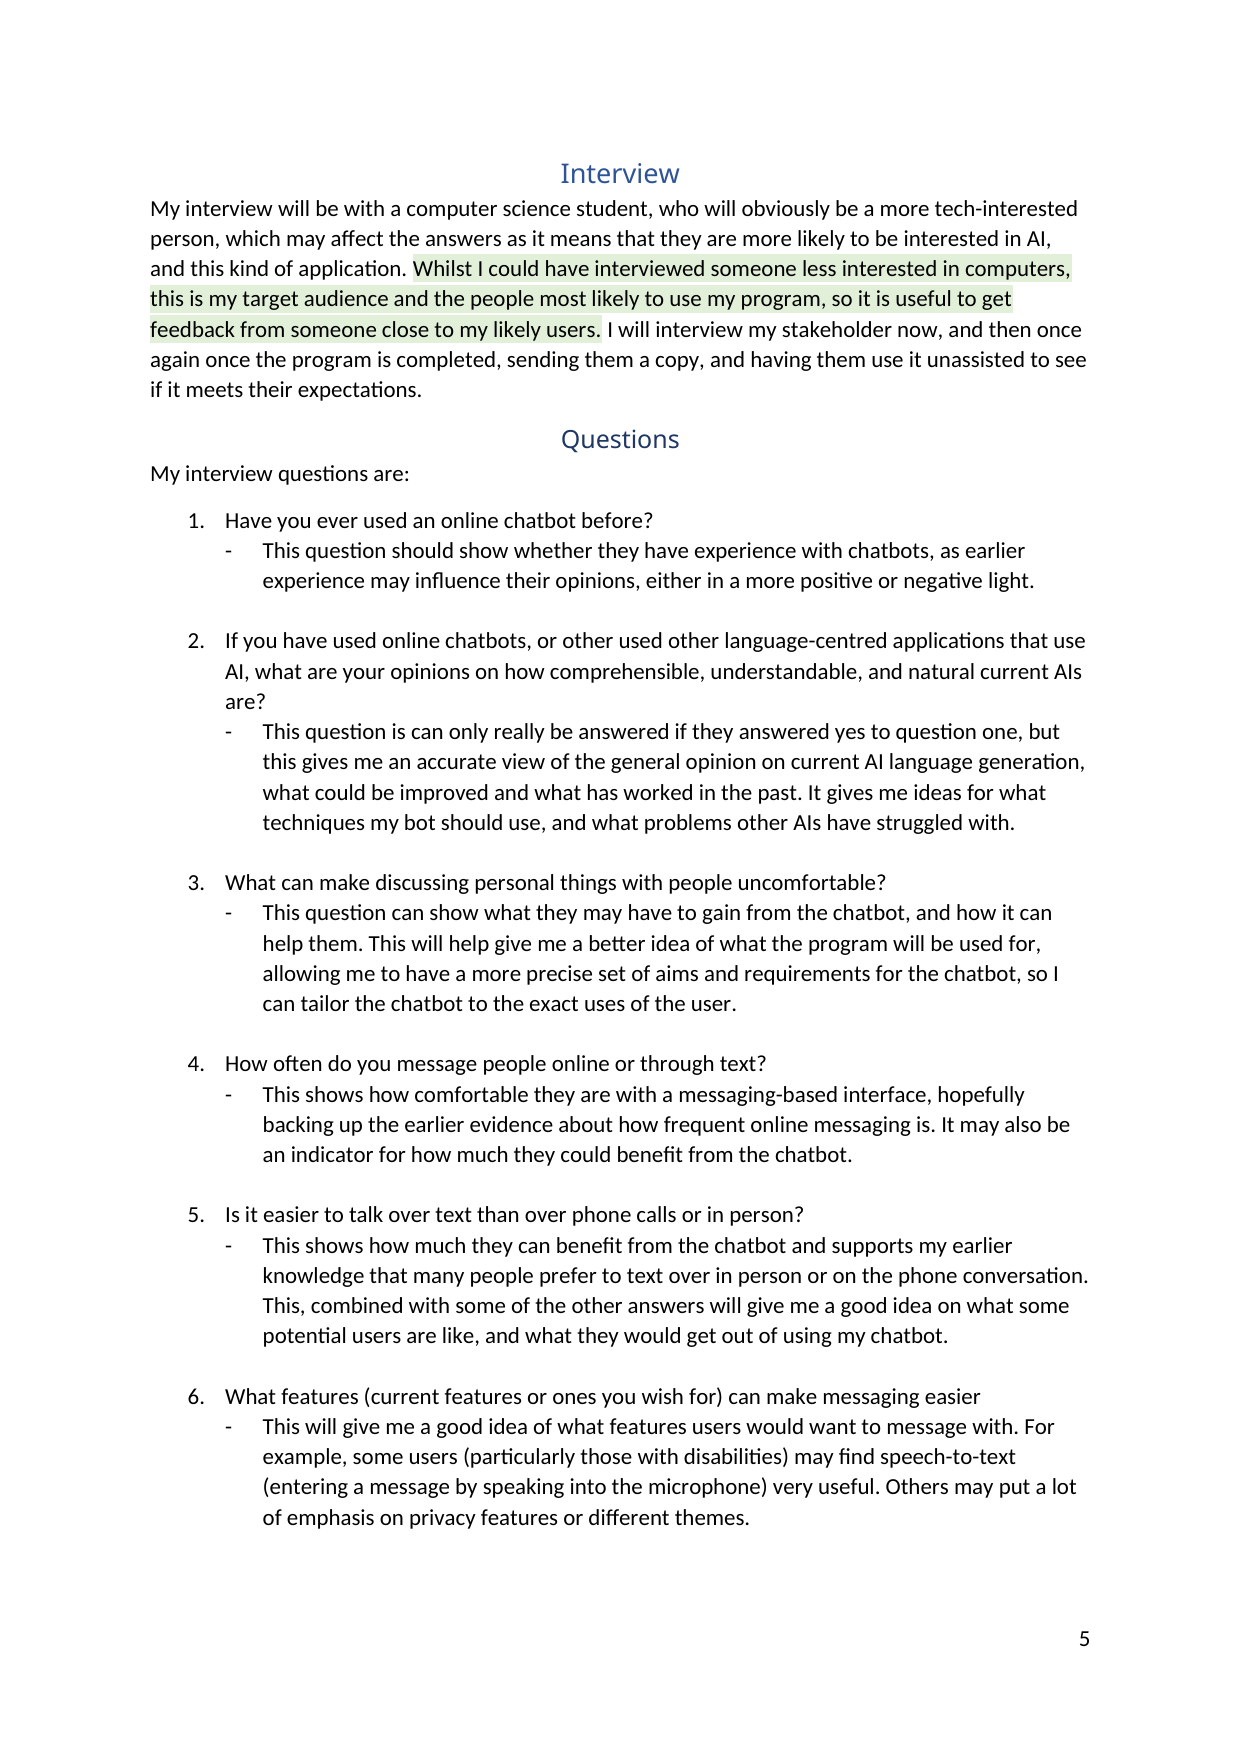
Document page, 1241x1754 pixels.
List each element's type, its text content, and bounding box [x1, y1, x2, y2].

subtitle Questions [150, 422, 1090, 456]
subtitle Interview [150, 154, 1090, 191]
text My interview questions are: [150, 459, 1090, 487]
list What features (current features or ones you wish for) can make messaging easier [187, 1382, 1090, 1410]
text My interview will be with a computer science student, who will obviously be a more tech-interested person, which may affect the answers as it means that they are more likely to be interested in AI, and this kind of application. Whilst I could have interviewed someone less interested in computers, this is my target audience and the people most likely to use my program, so it is useful to get feedback from someone close to my likely users. I will interview my stakeholder now, and then once again once the program is completed, sending them a copy, and having them use it unassisted to see if it meets their expectations. [150, 194, 1090, 403]
list Is it easier to talk over text than over phone calls or in person? [187, 1201, 1090, 1228]
list If you have used online chatbots, or other used other language-centred applications that use AI, what are your opinions on how comprehensible, understandable, and natural current AIs are? [187, 627, 1090, 715]
list This question is can only really be answered if they answered yes to question one, but this gives me an accurate view of the general opinion on current AI language generation, what could be improved and what has worked in the past. It gives me ideas for what techniques my bot should use, and what problems other AIs have struggled with. [225, 717, 1090, 836]
list This shows how much they can benefit from the chatbot and supports my earlier knowledge that many people prefer to text over in person or on the phone conversation. This, combined with some of the other answers will give me a good idea on what some potential users are like, and what they would get out of using my chatbot. [225, 1231, 1090, 1349]
list How often do you message people online or through text? [187, 1049, 1090, 1077]
list This question can show what they may have to gain from the chatbot, and how it can help them. This will help give me a better idea of what the program will be used for, allowing me to have a more precise set of aims and requirements for the chatbot, so I can tailor the chatbot to the exact uses of the user. [225, 898, 1090, 1017]
list This will give me a good idea of what features users would want to message with. For example, some users (particularly those with disabilities) may find speech-to-text (entering a message by speaking into the microphone) very useful. Others may put a lot of emphasis on privacy features or different themes. [225, 1412, 1090, 1531]
list This shows how comfortable they are with a messaging-based interface, hopefully backing up the earlier evidence about how frequent online messaging is. It may also be an indicator for how much they could benefit from the chatbot. [225, 1080, 1090, 1168]
list This question should show whether they have experience with chatbots, as earlier experience may influence their opinions, either in a more positive or negative light. [225, 536, 1090, 594]
list What can make discussing personal things with people uncomfortable? [187, 868, 1090, 896]
list Have you ever used an online chatbot before? [187, 506, 1090, 534]
